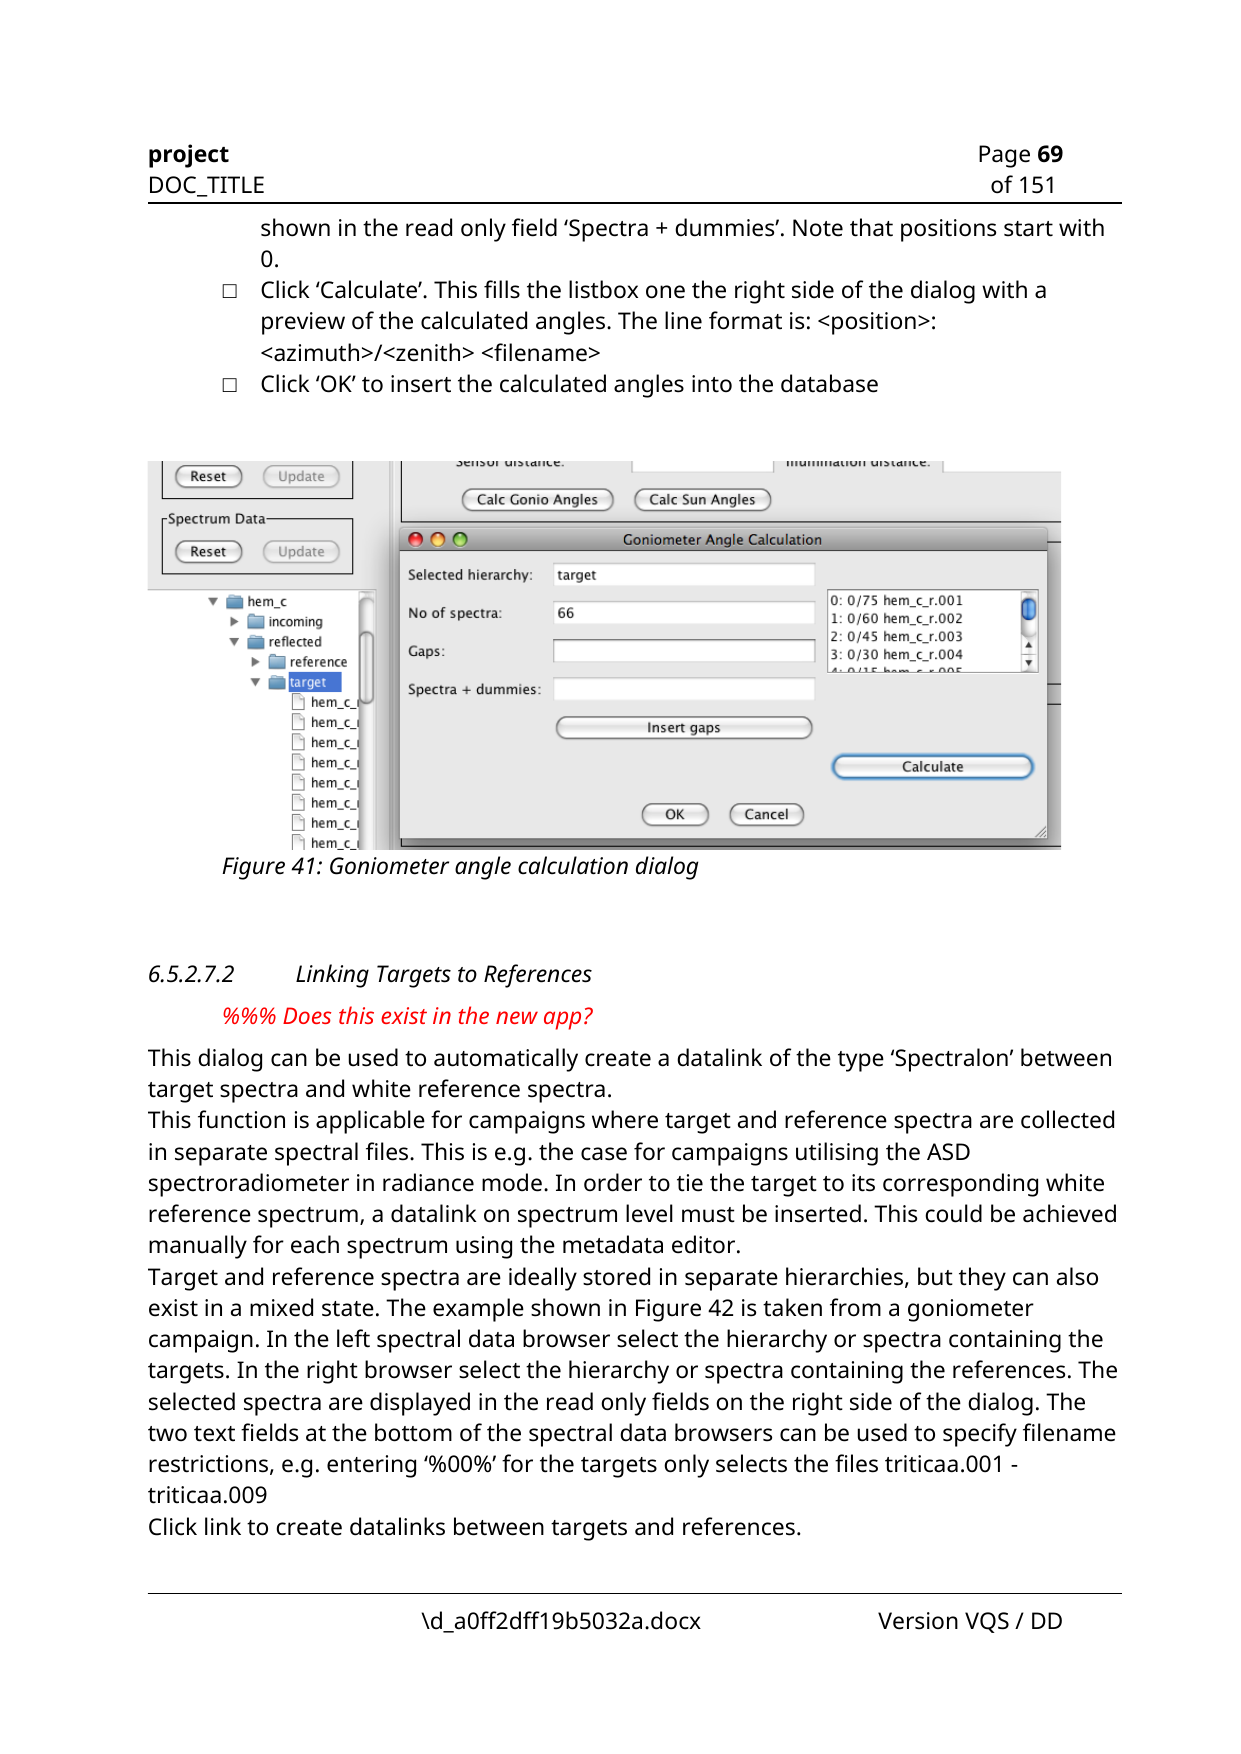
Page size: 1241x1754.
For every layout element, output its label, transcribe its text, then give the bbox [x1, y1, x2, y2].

list Click ‘OK’ to insert the calculated angles into the database [223, 368, 1122, 399]
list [223, 211, 1122, 274]
text Click link to create datalinks between targets and references. [148, 1510, 1122, 1542]
text Target and reference spectra are ideally stored in separate hierarchies, but they can also exist in a mixed state. The example shown in Figure 42 is taken from a goniometer campaign. In the left spectral data browser select the hierarchy or spectra containing the targets. In the right browser select the hierarchy or spectra containing the references. The selected spectra are displayed in the read only fields on the right side of the dialog. The two text fields at the bottom of the spectral data browsers can be used to specify filename restrictions, e.g. entering ‘%00%’ for the targets only selects the files triticaa.001 - triticaa.009 [148, 1260, 1122, 1510]
picture [147, 461, 1062, 850]
text This dialog can be used to automatically create a datalink of the type ‘Spectralon’ between target spectra and white reference spectra. [148, 1042, 1122, 1104]
list Click ‘Calculate’. This fills the listbox one the right side of the dialog with a preview of the calculated angles. The line format is: <position>: <azimuth>/<zenith> <filename> [223, 274, 1122, 368]
text %%% Does this exist in the new app? [222, 1000, 1122, 1031]
text Figure 41: Goniometer angle calculation dialog [222, 850, 1122, 881]
subtitle Linking Targets to References [148, 958, 1122, 989]
text This function is applicable for campaigns where target and reference spectra are collected in separate spectral files. This is e.g. the case for campaigns utilising the ASD spectroradiometer in radiance mode. In order to tie the target to its corresponding white reference spectrum, a datalink on spectrum level must be inserted. This could be achieved manually for each spectrum using the metadata editor. [148, 1104, 1122, 1260]
